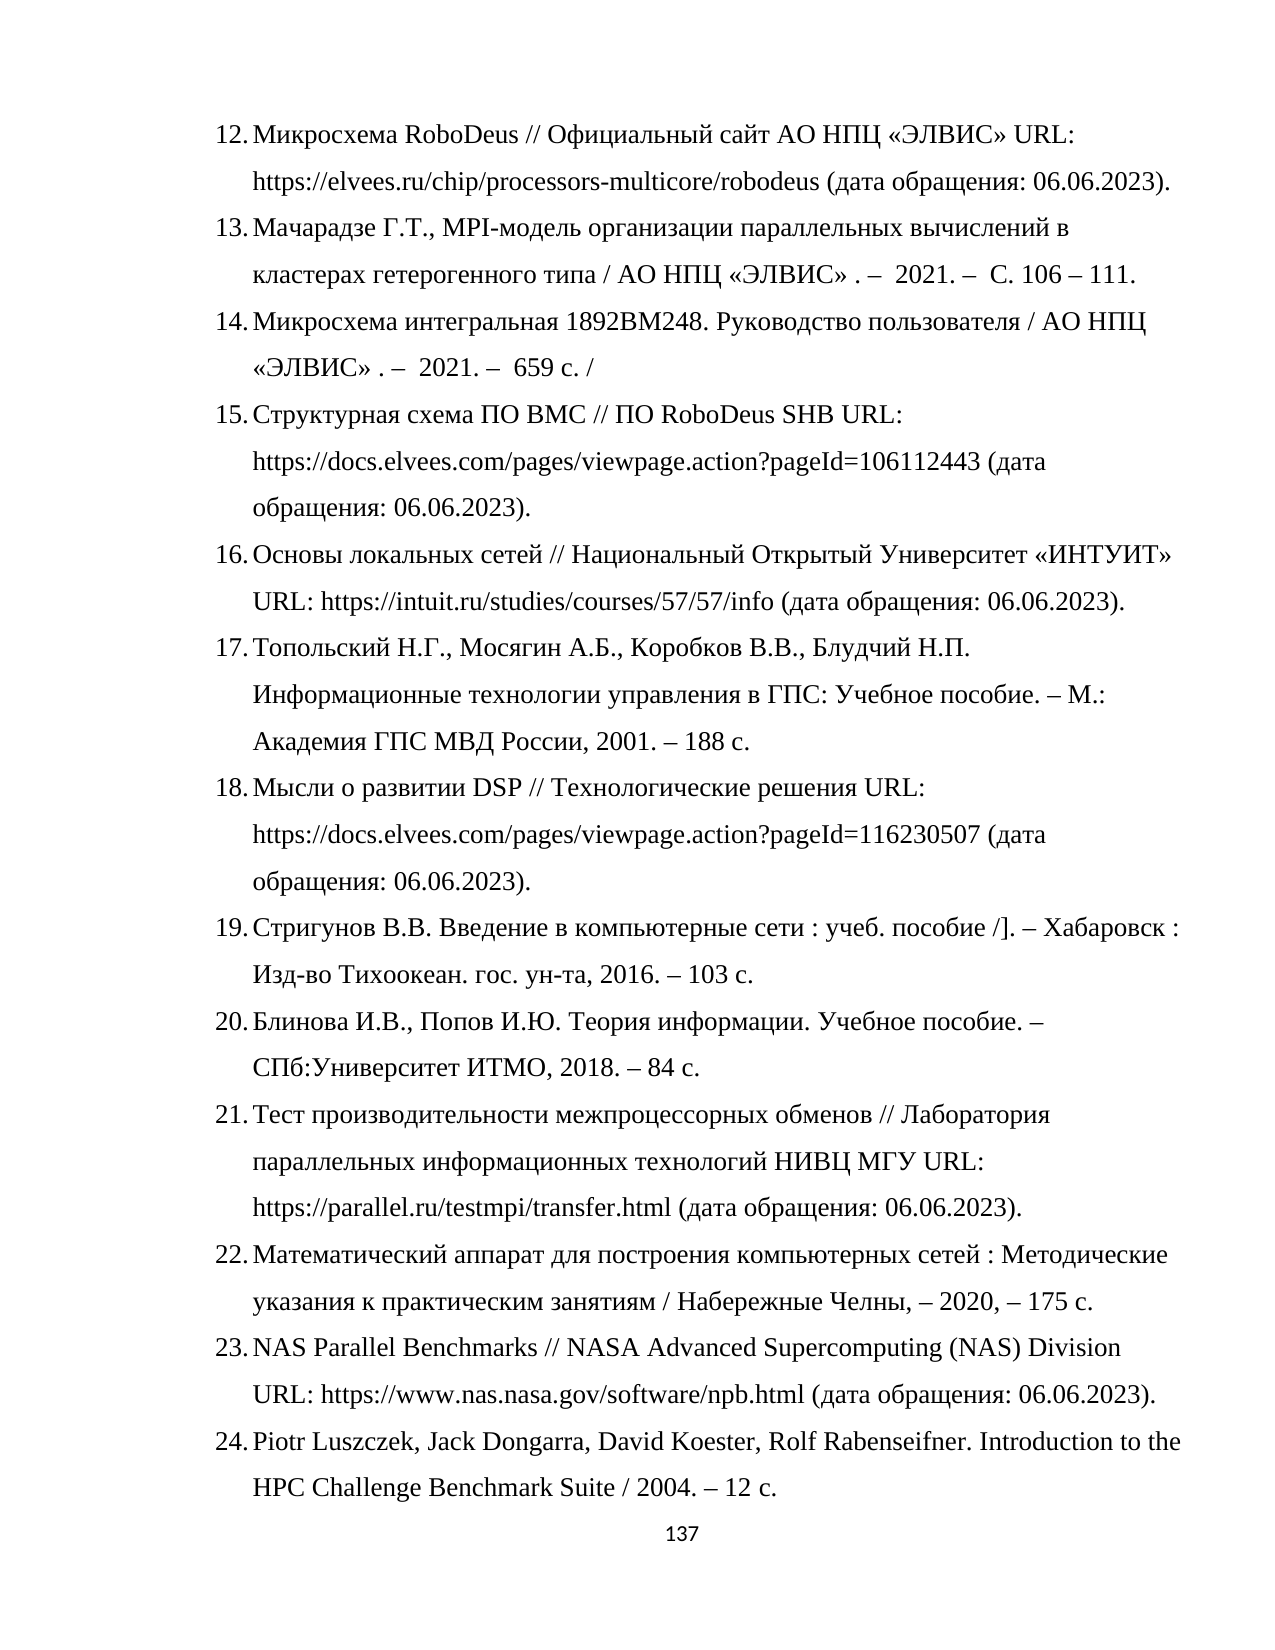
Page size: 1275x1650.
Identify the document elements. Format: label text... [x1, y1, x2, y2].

list Стригунов В.В. Введение в компьютерные сети : учеб. пособие /]. – Хабаровск : Изд-во Тихоокеан. гос. ун-та, 2016. – 103 с. [215, 911, 1186, 989]
list Блинова И.В., Попов И.Ю. Теория информации. Учебное пособие. – СПб:Университет ИТМО, 2018. – 84 с. [215, 1005, 1186, 1083]
list Мачарадзе Г.Т., MPI-модель организации параллельных вычислений в кластерах гетерогенного типа / АО НПЦ «ЭЛВИС» . – 2021. – С. 106 – 111. [215, 211, 1186, 289]
list Piotr Luszczek, Jack Dongarra, David Koester, Rolf Rabenseifner. Introduction to the HPC Challenge Benchmark Suite / 2004. – 12 с. [215, 1425, 1186, 1503]
list Микросхема интегральная 1892ВМ248. Руководство пользователя / АО НПЦ «ЭЛВИС» . – 2021. – 659 с. / [215, 305, 1186, 383]
list Топольский Н.Г., Мосягин А.Б., Коробков В.В., Блудчий Н.П. Информационные технологии управления в ГПС: Учебное пособие. – М.: Академия ГПС МВД России, 2001. – 188 с. [215, 631, 1186, 756]
list Микросхема RoboDeus // Официальный сайт АО НПЦ «ЭЛВИС» URL: https://elvees.ru/chip/processors-multicore/robodeus (дата обращения: 06.06.2023). [215, 118, 1186, 196]
list Структурная схема ПО BMC // ПО RoboDeus SHB URL: https://docs.elvees.com/pages/viewpage.action?pageId=106112443 (дата обращения: 06.06.2023). [215, 398, 1186, 523]
list Тест производительности межпроцессорных обменов // Лаборатория параллельных информационных технологий НИВЦ МГУ URL: https://parallel.ru/testmpi/transfer.html (дата обращения: 06.06.2023). [215, 1098, 1186, 1223]
list Математический аппарат для построения компьютерных сетей : Методические указания к практическим занятиям / Набережные Челны, – 2020, – 175 с. [215, 1238, 1186, 1316]
list Основы локальных сетей // Национальный Открытый Университет «ИНТУИТ» URL: https://intuit.ru/studies/courses/57/57/info (дата обращения: 06.06.2023). [215, 538, 1186, 616]
list NAS Parallel Benchmarks // NASA Advanced Supercomputing (NAS) Division URL: https://www.nas.nasa.gov/software/npb.html (дата обращения: 06.06.2023). [215, 1331, 1186, 1409]
list Мысли о развитии DSP // Технологические решения URL: https://docs.elvees.com/pages/viewpage.action?pageId=116230507 (дата обращения: 06.06.2023). [215, 771, 1186, 896]
